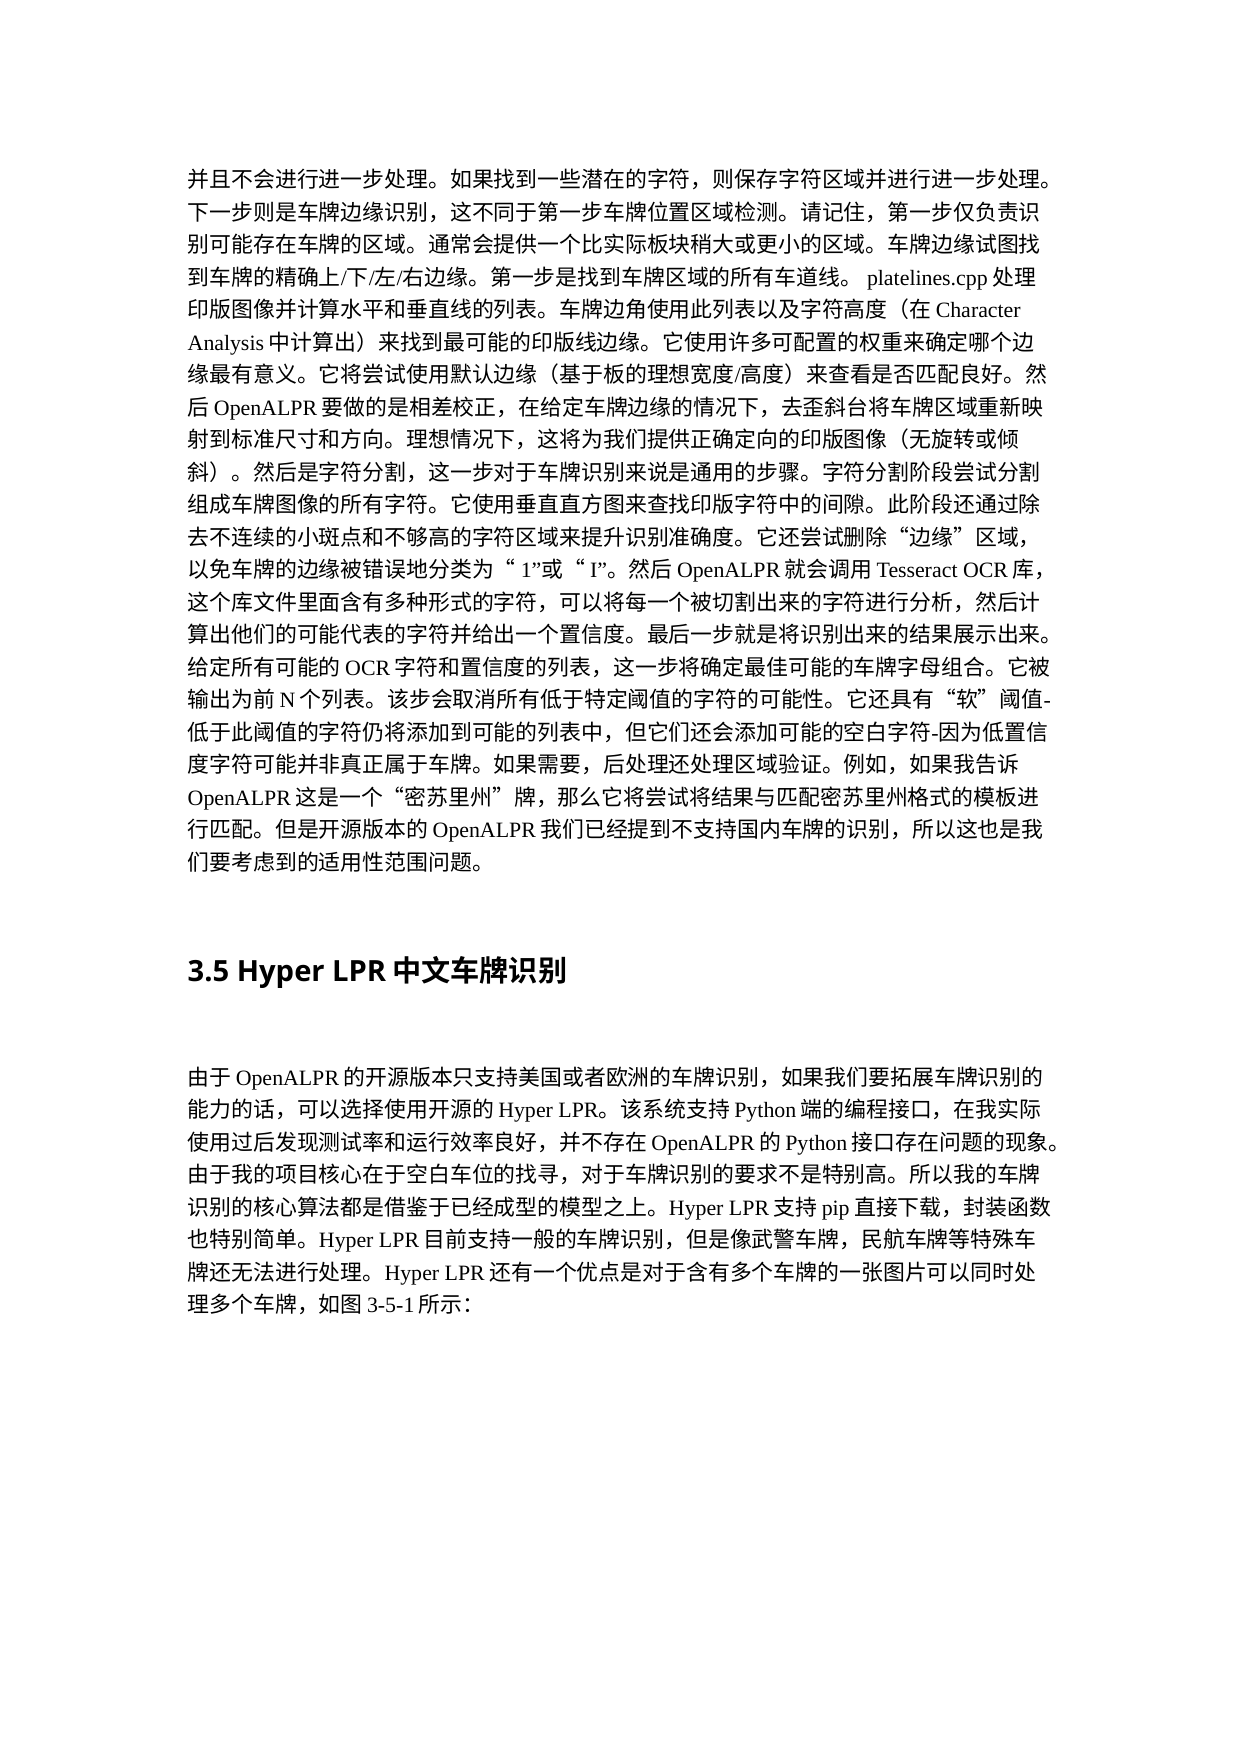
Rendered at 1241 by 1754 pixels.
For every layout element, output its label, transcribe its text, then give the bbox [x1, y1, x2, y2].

subtitle 3.5 Hyper LPR中文车牌识别 [187, 937, 1053, 1002]
text 由于OpenALPR的开源版本只支持美国或者欧洲的车牌识别，如果我们要拓展车牌识别的能力的话，可以选择使用开源的Hyper LPR。该系统支持Python端的编程接口，在我实际使用过后发现测试率和运行效率良好，并不存在OpenALPR的Python接口存在问题的现象。由于我的项目核心在于空白车位的找寻，对于车牌识别的要求不是特别高。所以我的车牌识别的核心算法都是借鉴于已经成型的模型之上。Hyper LPR支持pip直接下载，封装函数也特别简单。Hyper LPR目前支持一般的车牌识别，但是像武警车牌，民航车牌等特殊车牌还无法进行处理。Hyper LPR还有一个优点是对于含有多个车牌的一张图片可以同时处理多个车牌，如图3-5-1所示： [187, 1059, 1053, 1319]
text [187, 162, 1053, 877]
